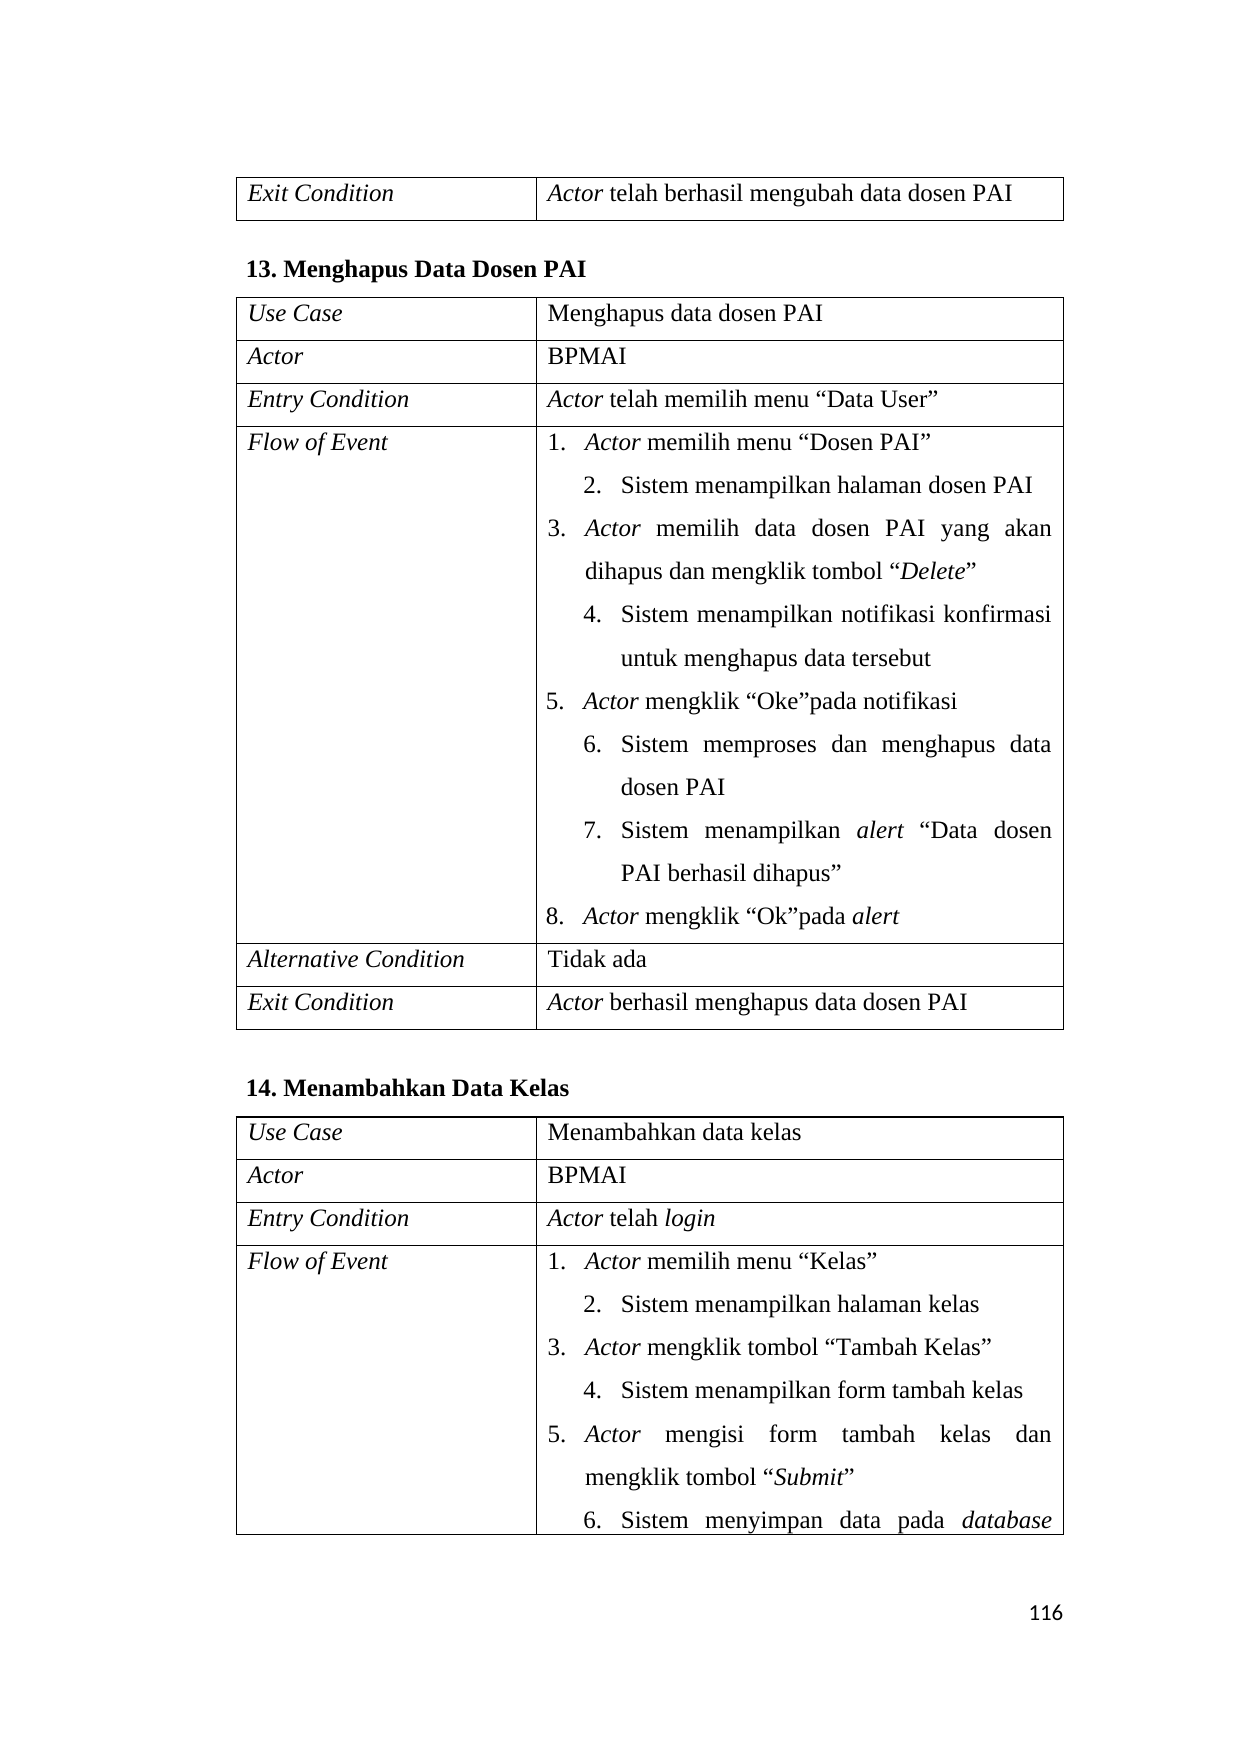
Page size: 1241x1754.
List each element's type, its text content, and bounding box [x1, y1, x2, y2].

table_header Use Case [237, 298, 536, 340]
table_cell Actor memilih menu “Dosen PAI” Sistem menampilkan halaman dosen PAI Actor memilih data dosen PAI yang akan dihapus dan mengklik tombol “Delete” Sistem menampilkan notifikasi konfirmasi untuk menghapus data tersebut Actor mengklik “Oke”pada notifikasi Sistem memproses dan menghapus data dosen PAI Sistem menampilkan alert “Data dosen PAI berhasil dihapus” Actor mengklik “Ok”pada alert [537, 427, 1063, 943]
list Menambahkan Data Kelas [246, 1073, 1063, 1102]
table_cell Entry Condition [237, 384, 536, 426]
table_header Use Case [237, 1118, 536, 1159]
table_cell Actor telah berhasil mengubah data dosen PAI [537, 178, 1063, 220]
table_cell Exit Condition [237, 178, 536, 220]
table_header Menghapus data dosen PAI [537, 298, 1063, 340]
table_cell Tidak ada [537, 944, 1063, 986]
table_cell Flow of Event [237, 427, 536, 943]
table_cell Alternative Condition [237, 944, 536, 986]
list Menghapus Data Dosen PAI [246, 254, 1063, 283]
table_cell Actor [237, 1160, 536, 1202]
table_cell Actor telah login [537, 1203, 1063, 1245]
table_cell BPMAI [537, 341, 1063, 383]
table_cell Actor berhasil menghapus data dosen PAI [537, 987, 1063, 1029]
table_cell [537, 1246, 1063, 1534]
table_cell Flow of Event [237, 1246, 536, 1534]
table_cell Exit Condition [237, 987, 536, 1029]
table_cell BPMAI [537, 1160, 1063, 1202]
table_header Menambahkan data kelas [537, 1118, 1063, 1159]
table_cell Entry Condition [237, 1203, 536, 1245]
table_cell Actor telah memilih menu “Data User” [537, 384, 1063, 426]
table_cell Actor [237, 341, 536, 383]
